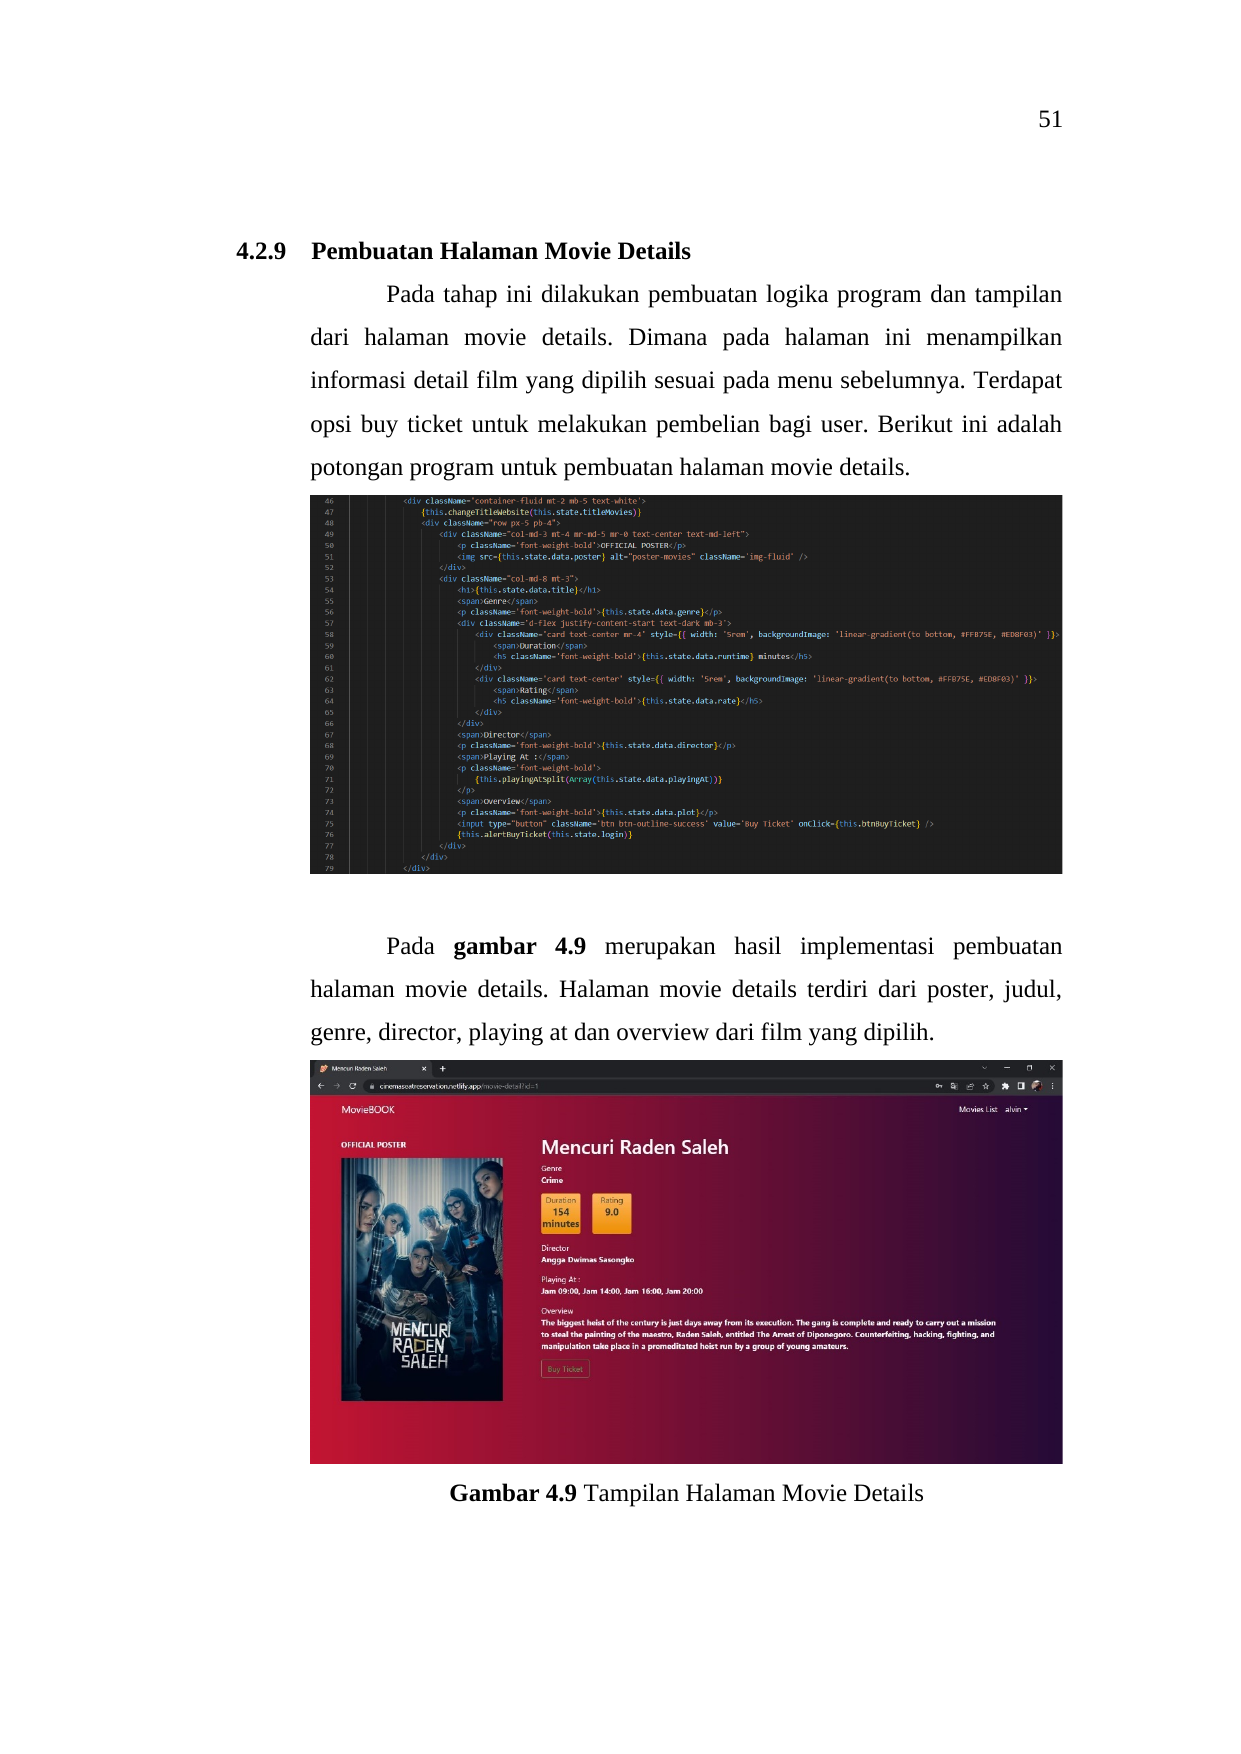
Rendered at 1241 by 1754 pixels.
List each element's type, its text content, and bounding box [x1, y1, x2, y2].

list Pembuatan Halaman Movie Details [236, 236, 1063, 265]
list Pada tahap ini dilakukan pembuatan logika program dan tampilan dari halaman movie details. Dimana pada halaman ini menampilkan informasi detail film yang dipilih sesuai pada menu sebelumnya. Terdapat opsi buy ticket untuk melakukan pembelian bagi user. Berikut ini adalah potongan program untuk pembuatan halaman movie details. [310, 279, 1063, 481]
list Pada gambar 4.9 merupakan hasil implementasi pembuatan halaman movie details. Halaman movie details terdiri dari poster, judul, genre, director, playing at dan overview dari film yang dipilih. [310, 931, 1063, 1046]
list Gambar 4.9 Tampilan Halaman Movie Details [310, 1478, 1063, 1507]
picture [310, 1060, 1063, 1464]
picture [310, 495, 1063, 874]
